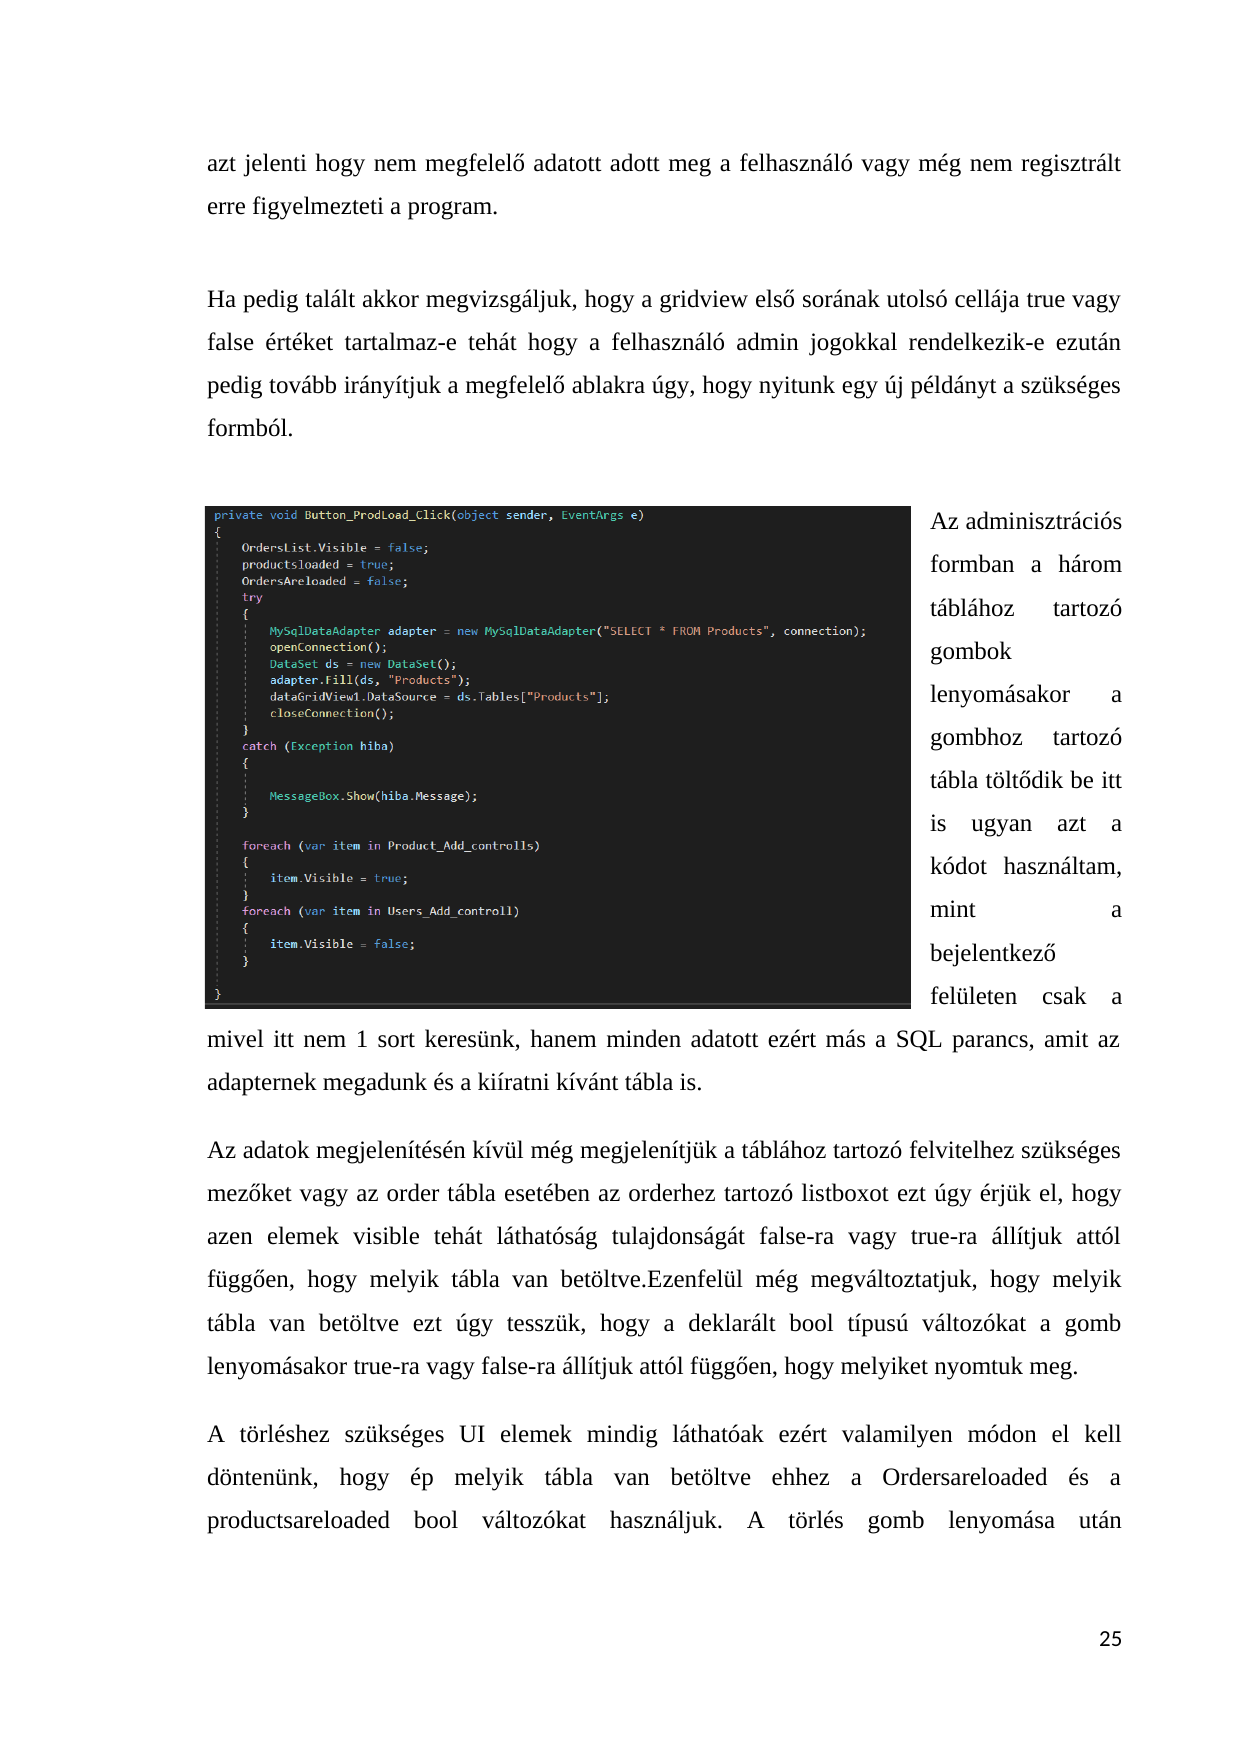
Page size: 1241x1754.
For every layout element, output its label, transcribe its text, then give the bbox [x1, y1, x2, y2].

picture [204, 506, 911, 1009]
text Ha pedig talált akkor megvizsgáljuk, hogy a gridview első sorának utolsó cellája true vagy false értéket tartalmaz-e tehát hogy a felhasználó admin jogokkal rendelkezik-e ezután pedig tovább irányítjuk a megfelelő ablakra úgy, hogy nyitunk egy új példányt a szükséges formból. [207, 284, 1122, 442]
text Az adatok megjelenítésén kívül még megjelenítjük a táblához tartozó felvitelhez szükséges mezőket vagy az order tábla esetében az orderhez tartozó listboxot ezt úgy érjük el, hogy azen elemek visible tehát láthatóság tulajdonságát false-ra vagy true-ra állítjuk attól függően, hogy melyik tábla van betöltve.Ezenfelül még megváltoztatjuk, hogy melyik tábla van betöltve ezt úgy tesszük, hogy a deklarált bool típusú változókat a gomb lenyomásakor true-ra vagy false-ra állítjuk attól függően, hogy melyiket nyomtuk meg. [207, 1135, 1122, 1379]
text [207, 1419, 1122, 1534]
